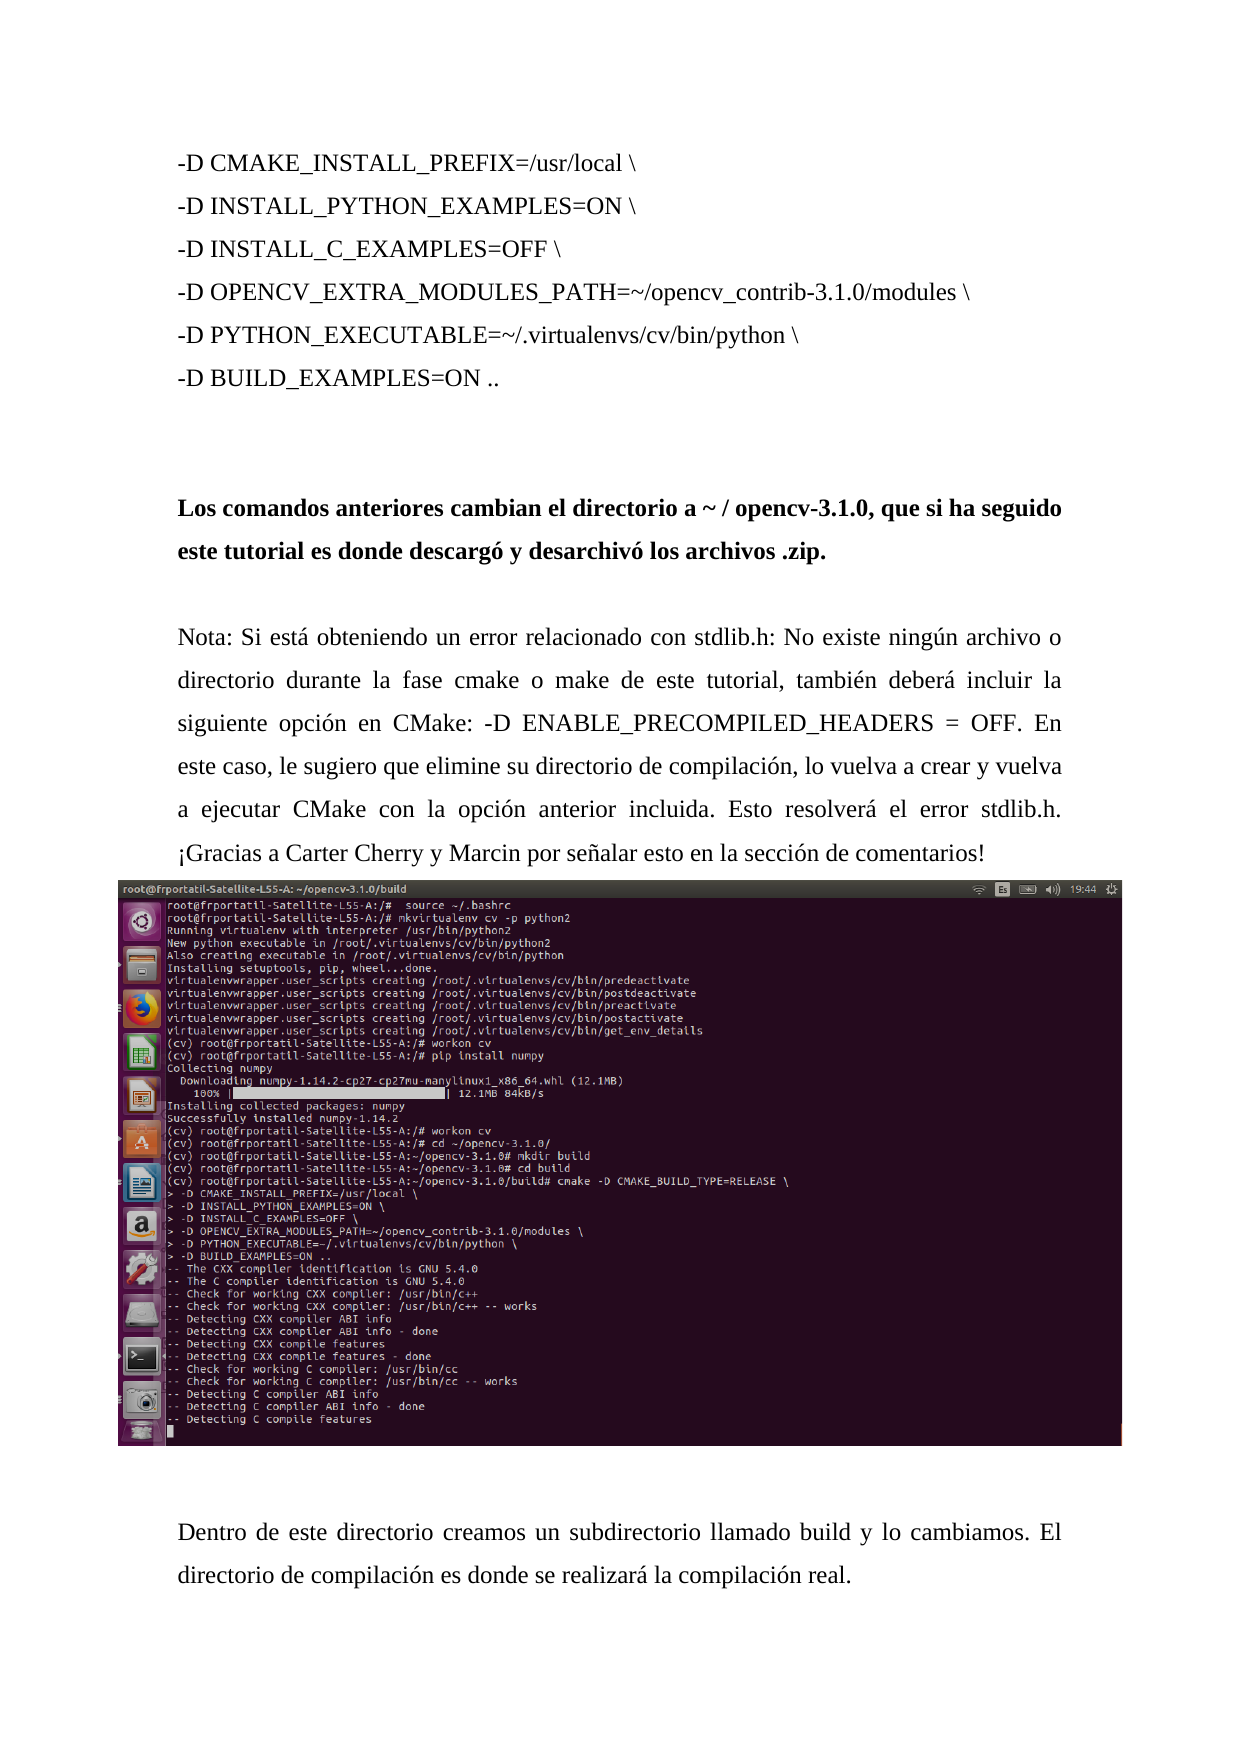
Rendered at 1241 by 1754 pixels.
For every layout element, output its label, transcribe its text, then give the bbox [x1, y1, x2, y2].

text -D BUILD_EXAMPLES=ON .. [177, 363, 1063, 392]
text Dentro de este directorio creamos un subdirectorio llamado build y lo cambiamos. El directorio de compilación es donde se realizará la compilación real. [177, 1517, 1063, 1589]
text -D CMAKE_INSTALL_PREFIX=/usr/local \ [177, 148, 1063, 176]
text Los comandos anteriores cambian el directorio a ~ / opencv-3.1.0, que si ha seguido este tutorial es donde descargó y desarchivó los archivos .zip. [177, 493, 1063, 564]
text -D OPENCV_EXTRA_MODULES_PATH=~/opencv_contrib-3.1.0/modules \ [177, 277, 1063, 306]
picture [118, 880, 1123, 1446]
text Nota: Si está obteniendo un error relacionado con stdlib.h: No existe ningún archivo o directorio durante la fase cmake o make de este tutorial, también deberá incluir la siguiente opción en CMake: -D ENABLE_PRECOMPILED_HEADERS = OFF. En este caso, le sugiero que elimine su directorio de compilación, lo vuelva a crear y vuelva a ejecutar CMake con la opción anterior incluida. Esto resolverá el error stdlib.h. ¡Gracias a Carter Cherry y Marcin por señalar esto en la sección de comentarios! [177, 622, 1063, 866]
text -D INSTALL_PYTHON_EXAMPLES=ON \ [177, 191, 1063, 219]
text -D INSTALL_C_EXAMPLES=OFF \ [177, 234, 1063, 263]
text -D PYTHON_EXECUTABLE=~/.virtualenvs/cv/bin/python \ [177, 320, 1063, 349]
